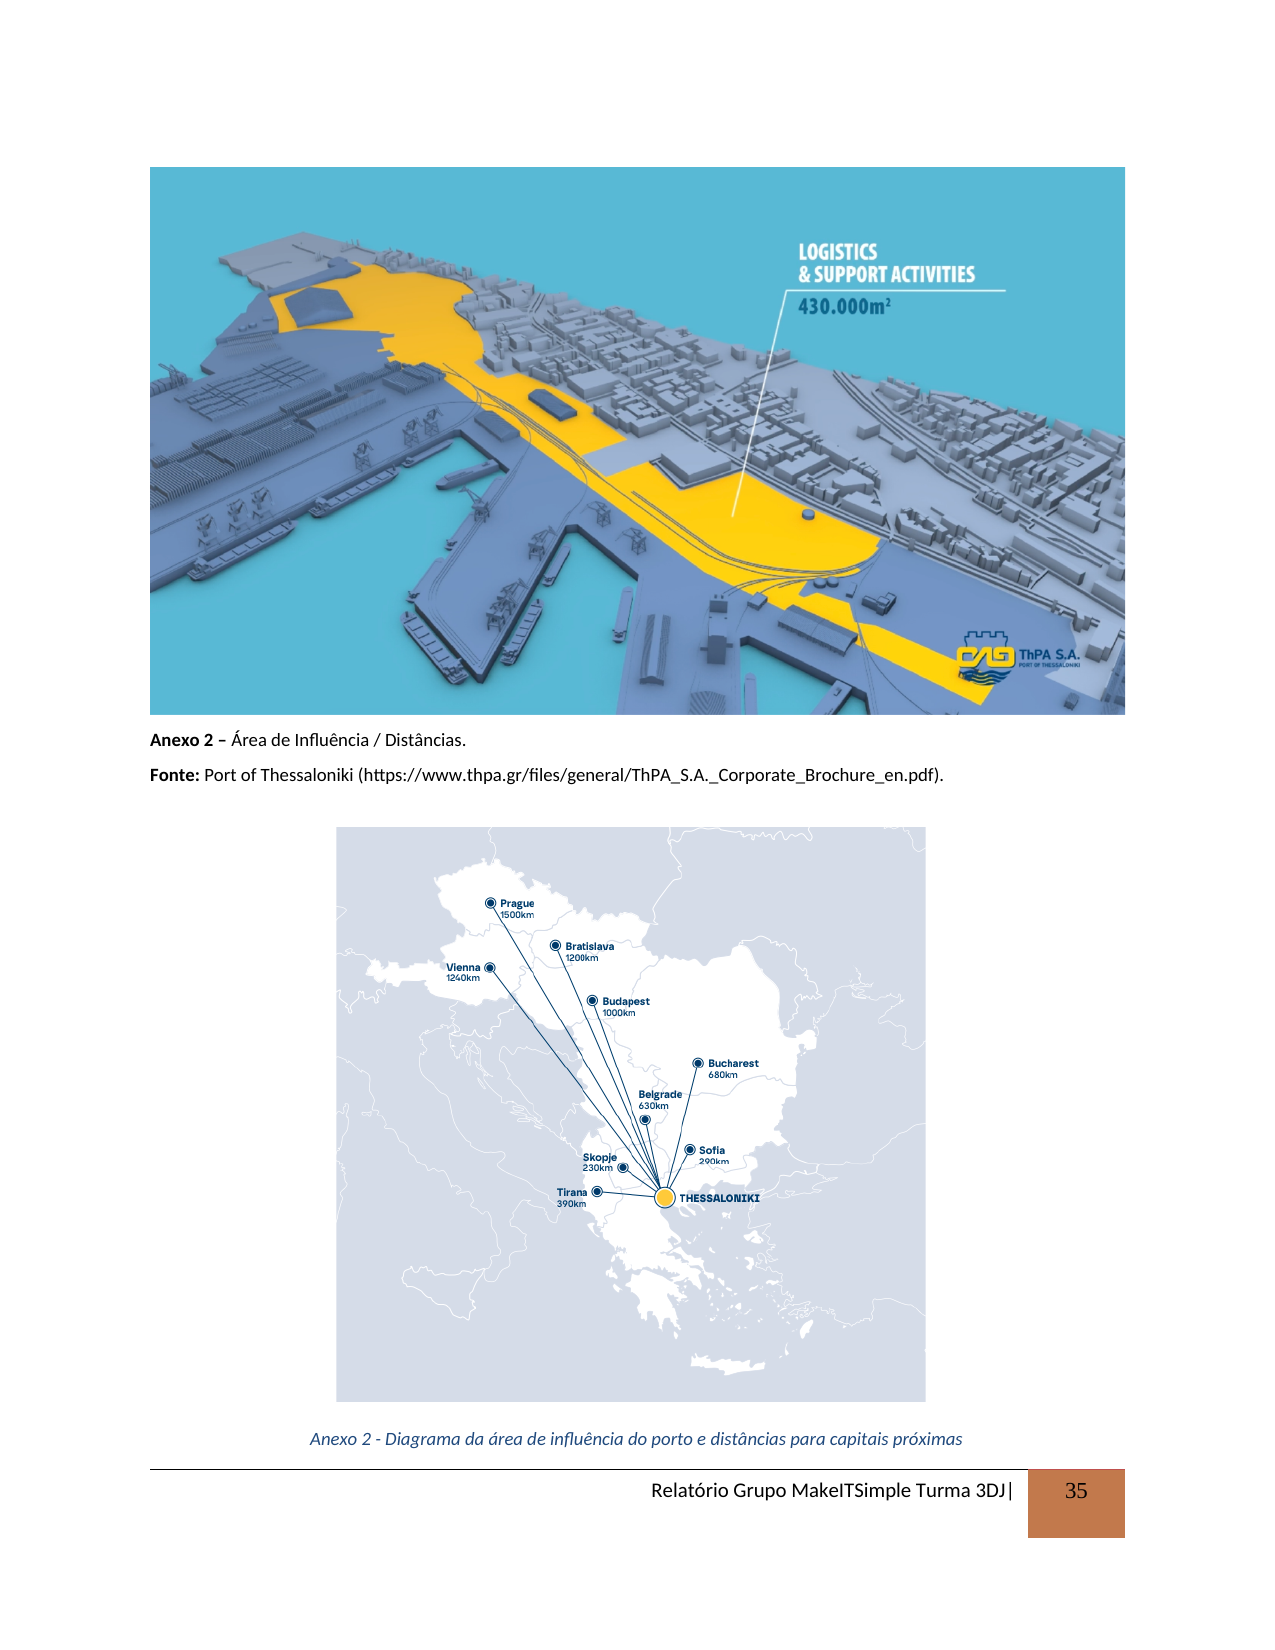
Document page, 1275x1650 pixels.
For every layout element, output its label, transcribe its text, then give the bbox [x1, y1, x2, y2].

picture [150, 167, 1125, 715]
picture [336, 827, 926, 1402]
text Anexo 2 - Diagrama da área de influência do porto e distâncias para capitais próximas [150, 1427, 1125, 1450]
text Fonte: Port of Thessaloniki (https://www.thpa.gr/files/general/ThPA_S.A._Corporate_Brochure_en.pdf). [150, 763, 1125, 786]
text Anexo 2 – Área de Influência / Distâncias. [150, 729, 1125, 752]
